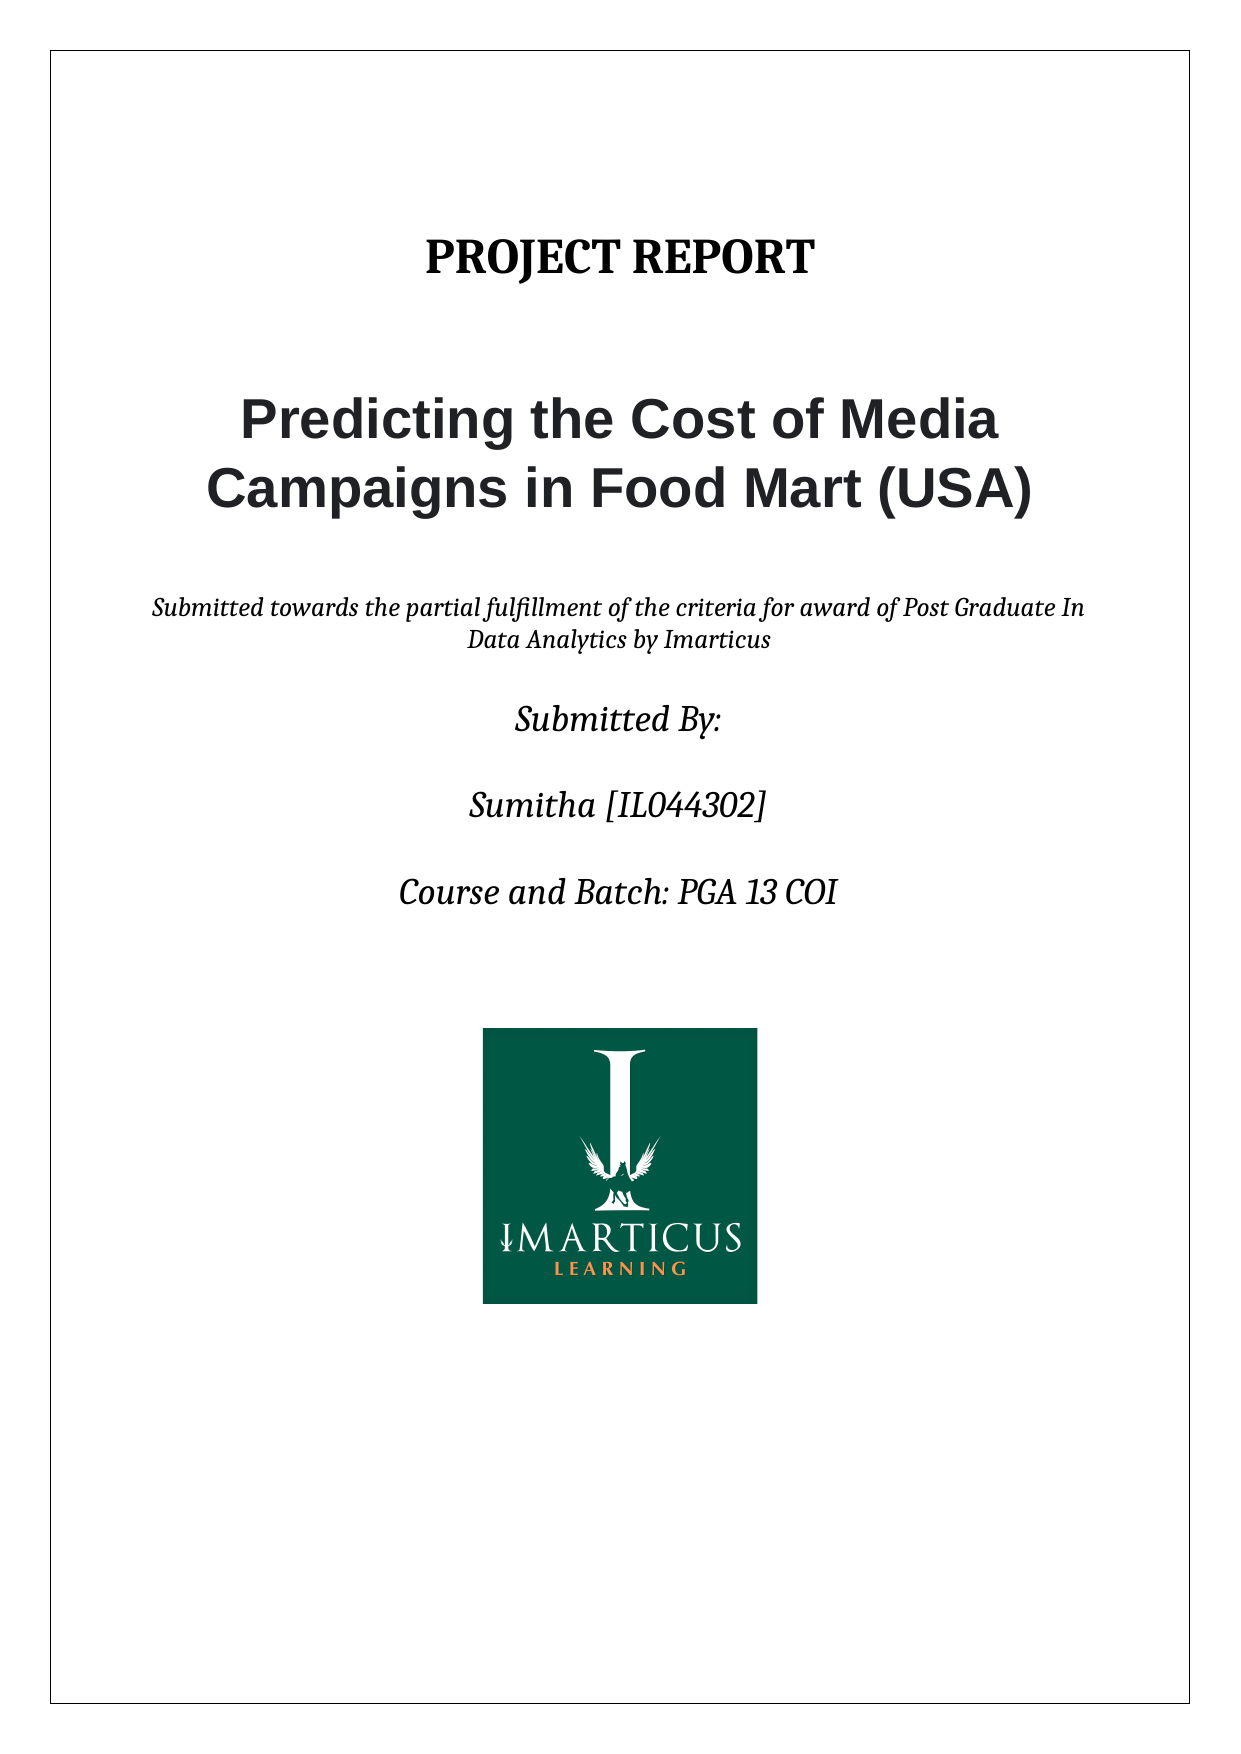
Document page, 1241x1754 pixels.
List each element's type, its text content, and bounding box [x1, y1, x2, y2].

text Sumitha [IL044302] [150, 784, 1090, 827]
text PROJECT REPORT [150, 229, 1090, 286]
text Course and Batch: PGA 13 COI [150, 870, 1090, 913]
text Submitted towards the partial fulfillment of the criteria for award of Post Graduate In Data Analytics by Imarticus [150, 592, 1090, 655]
text Submitted By: [150, 698, 1090, 741]
picture [482, 1028, 758, 1304]
subtitle Predicting the Cost of Media Campaigns in Food Mart (USA) [150, 382, 1090, 519]
